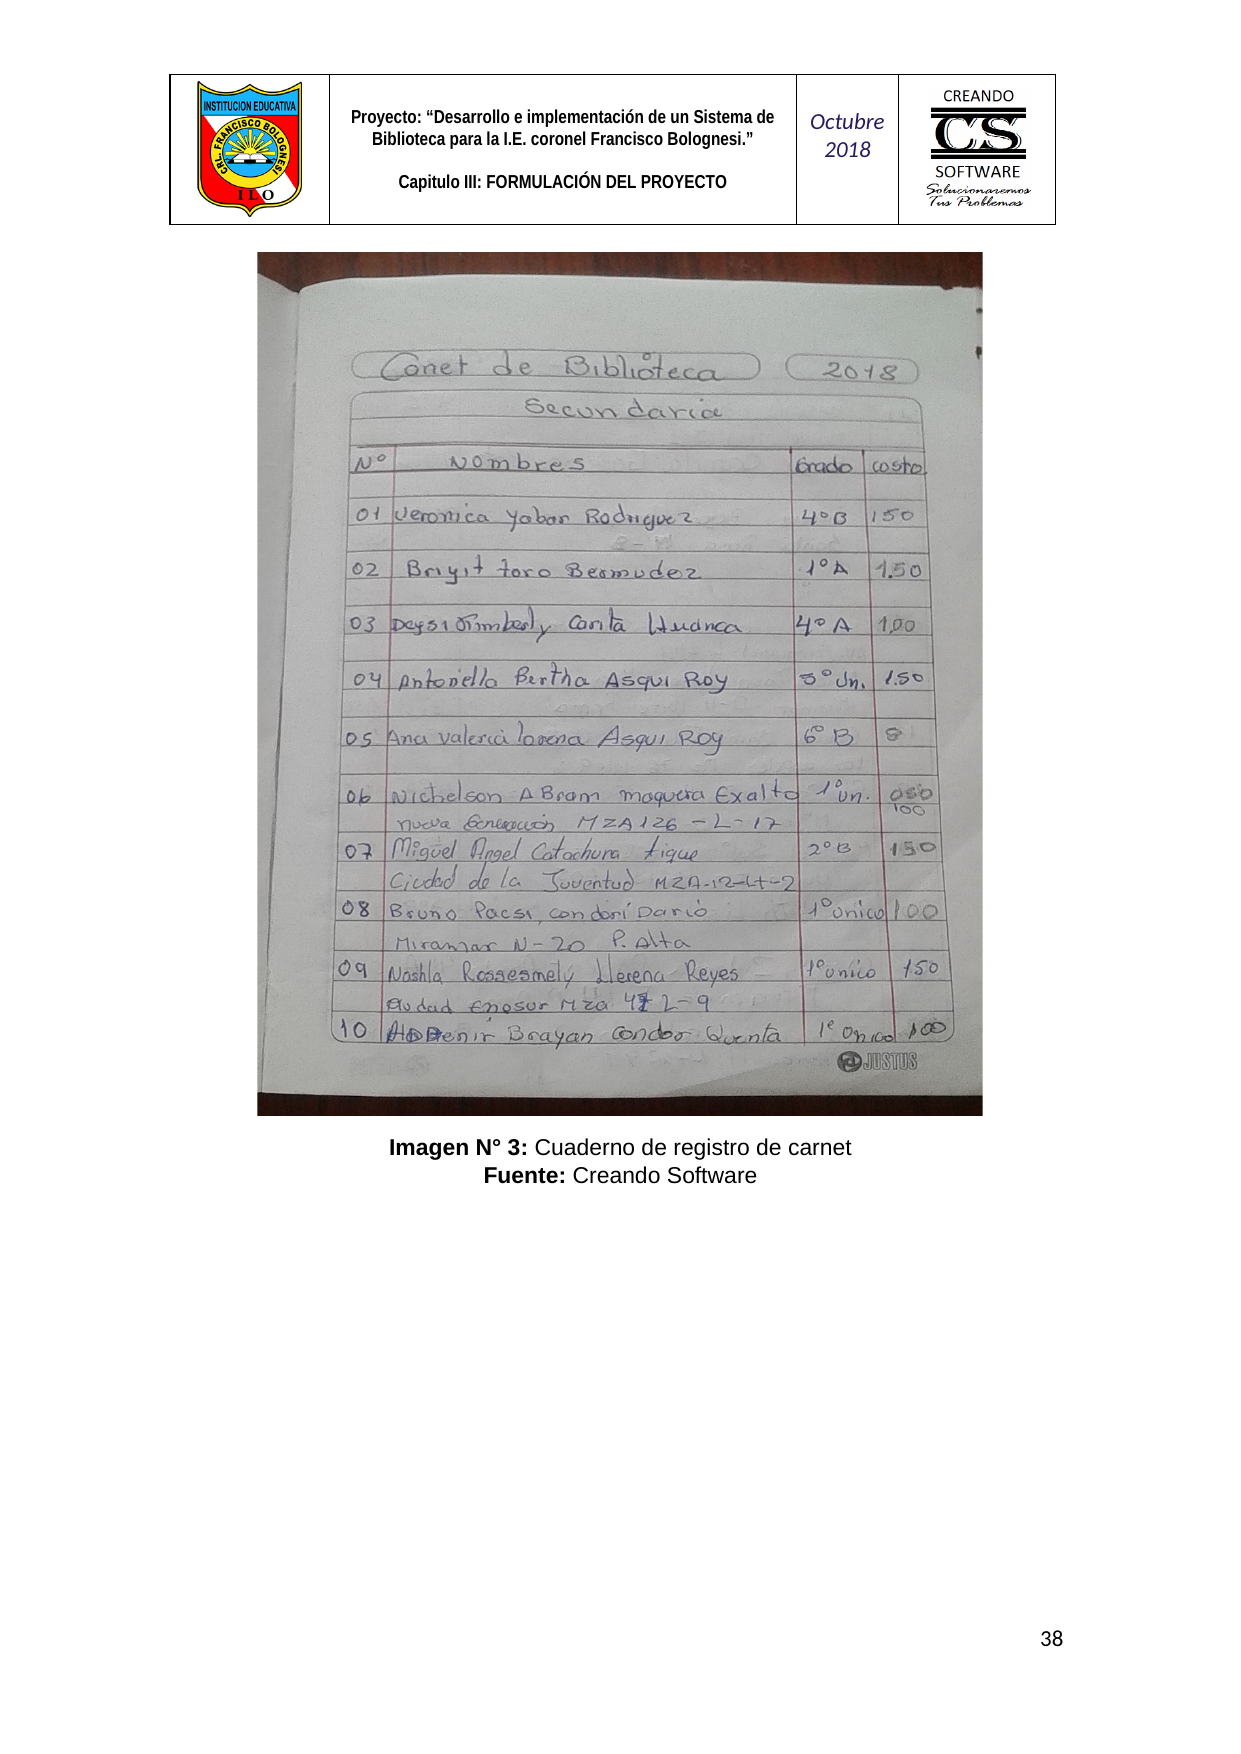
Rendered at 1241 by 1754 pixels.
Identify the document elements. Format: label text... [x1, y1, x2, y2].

text Fuente: Creando Software [177, 1162, 1063, 1189]
picture [257, 252, 983, 1116]
picture [197, 81, 302, 217]
picture [926, 85, 1033, 210]
text Imagen N° 3: Cuaderno de registro de carnet [177, 1134, 1063, 1160]
